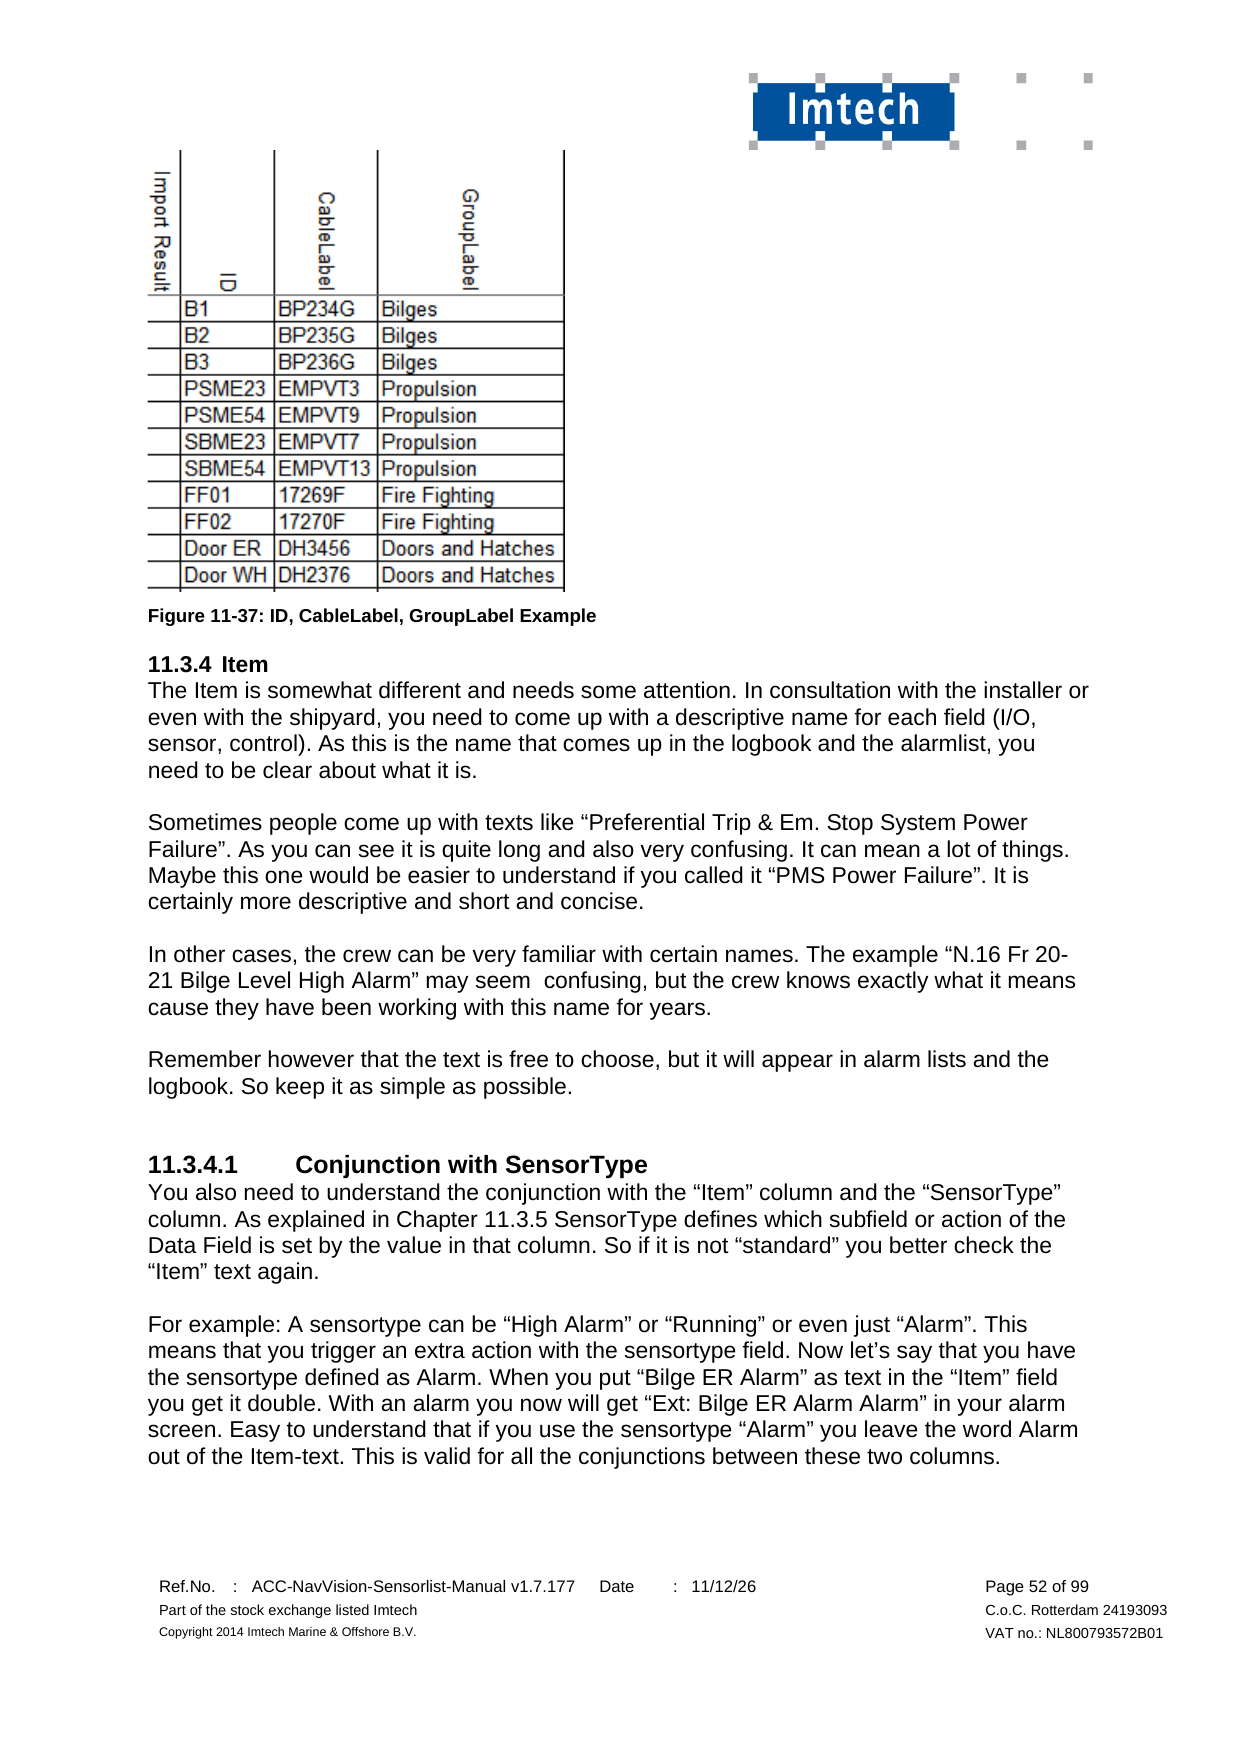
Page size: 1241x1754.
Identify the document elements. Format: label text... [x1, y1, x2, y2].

text Sometimes people come up with texts like “Preferential Trip & Em. Stop System Power Failure”. As you can see it is quite long and also very confusing. It can mean a lot of things. Maybe this one would be easier to understand if you called it “PMS Power Failure”. It is certainly more descriptive and short and concise. [148, 809, 1093, 915]
text For example: A sensortype can be “High Alarm” or “Running” or even just “Alarm”. This means that you trigger an extra action with the sensortype field. Now let’s say that you have the sensortype defined as Alarm. When you put “Bilge ER Alarm” as text in the “Item” field you get it double. With an alarm you now will get “Ext: Bilge ER Alarm Alarm” in your alarm screen. Easy to understand that if you use the sensortype “Alarm” you leave the word Alarm out of the Item-text. This is valid for all the conjunctions between these two columns. [148, 1311, 1093, 1469]
text In other cases, the crew can be very familiar with certain names. The example “N.16 Fr 20-21 Bilge Level High Alarm” may seem confusing, but the crew knows exactly what it means cause they have been working with this name for years. [148, 941, 1093, 1020]
picture [147, 150, 565, 592]
picture [748, 73, 1093, 150]
subtitle Item [148, 651, 1093, 677]
subtitle Conjunction with SensorType [148, 1151, 1093, 1179]
text You also need to understand the conjunction with the “Item” column and the “SensorType” column. As explained in Chapter 11.3.5 SensorType defines which subfield or action of the Data Field is set by the value in that column. So if it is not “standard” you better check the “Item” text again. [148, 1179, 1093, 1285]
text The Item is somewhat different and needs some attention. In consultation with the installer or even with the shipyard, you need to come up with a descriptive name for each field (I/O, sensor, control). As this is the name that comes up in the logbook and the alarmlist, you need to be clear about what it is. [148, 677, 1093, 783]
text Remember however that the text is free to choose, but it will appear in alarm lists and the logbook. So keep it as simple as possible. [148, 1046, 1093, 1099]
